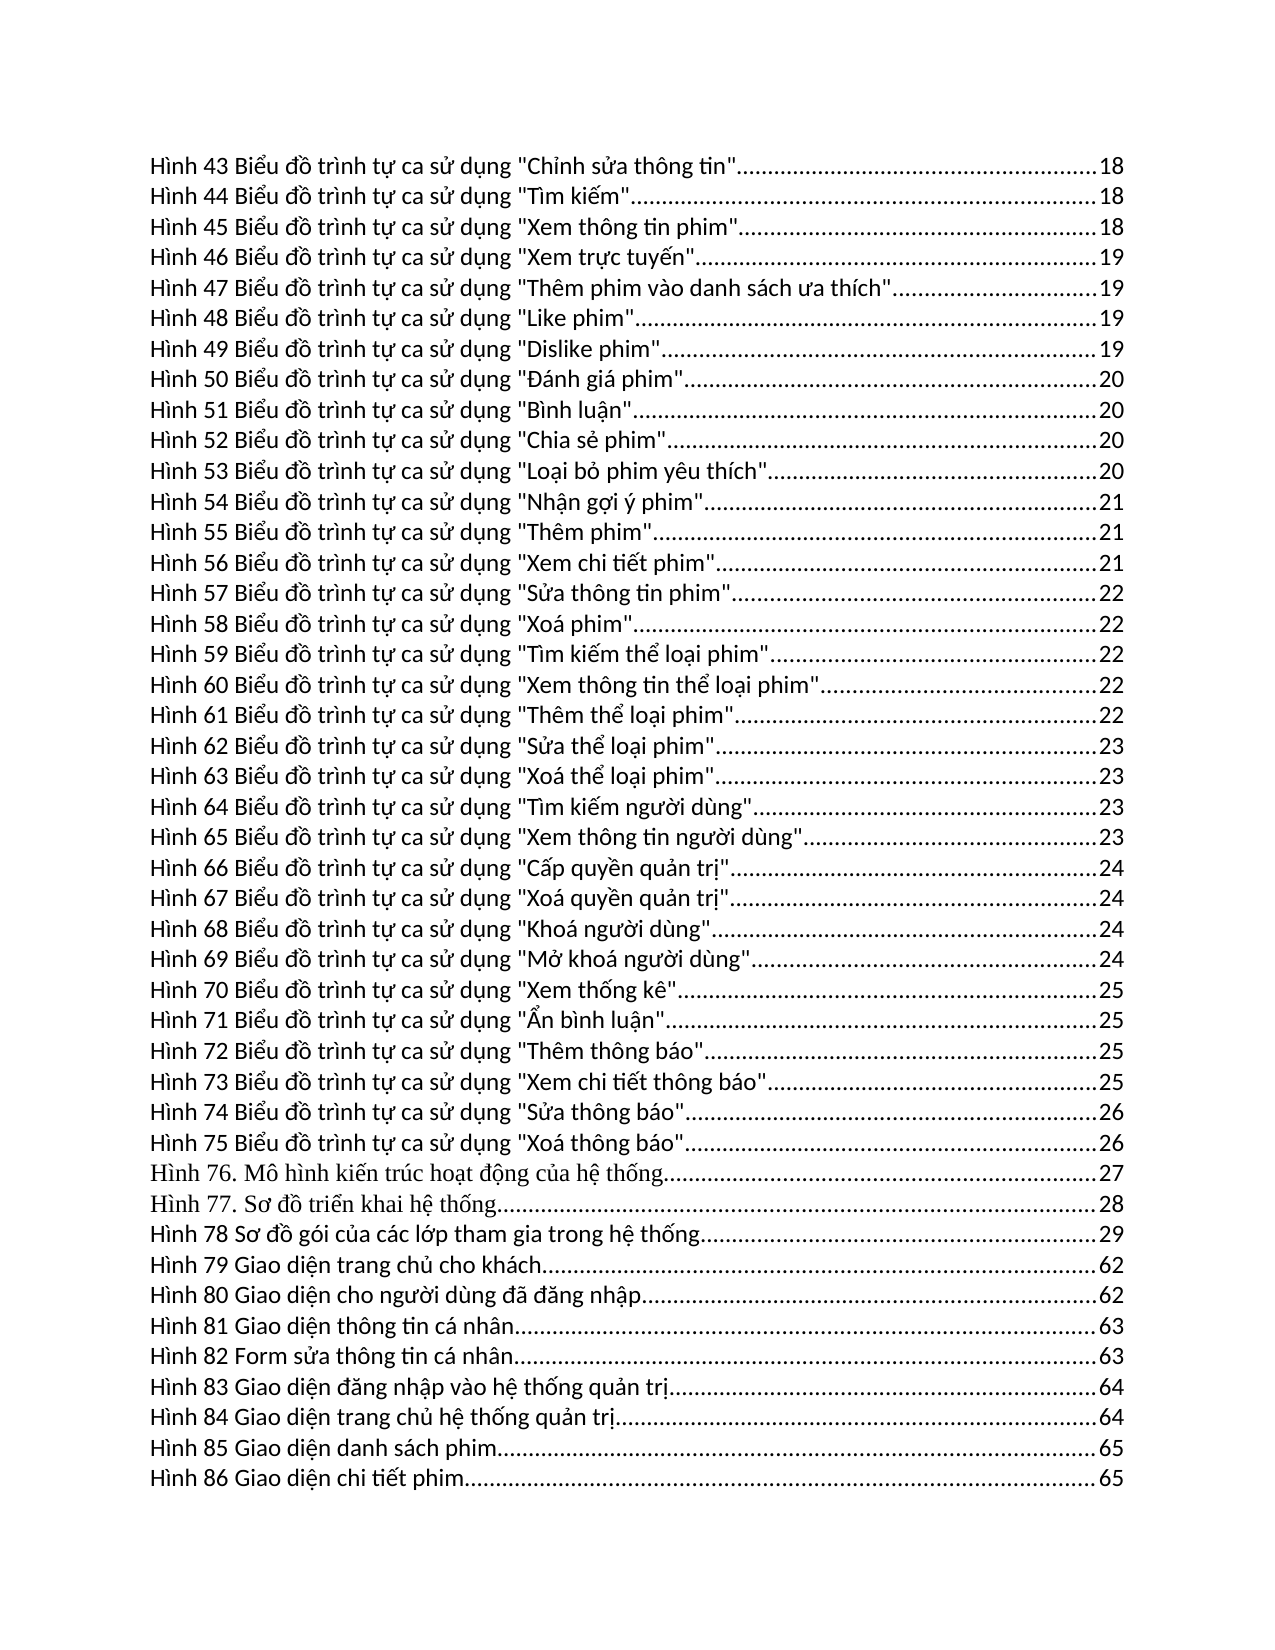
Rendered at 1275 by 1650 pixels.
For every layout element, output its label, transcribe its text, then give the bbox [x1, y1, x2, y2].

text Hình 44 Biểu đồ trình tự ca sử dụng "Tìm kiếm" 18 [150, 181, 1125, 211]
text Hình 85 Giao diện danh sách phim 65 [150, 1432, 1125, 1462]
text Hình 70 Biểu đồ trình tự ca sử dụng "Xem thống kê" 25 [150, 974, 1125, 1004]
text Hình 52 Biểu đồ trình tự ca sử dụng "Chia sẻ phim" 20 [150, 425, 1125, 455]
text Hình 75 Biểu đồ trình tự ca sử dụng "Xoá thông báo" 26 [150, 1127, 1125, 1157]
text Hình 51 Biểu đồ trình tự ca sử dụng "Bình luận" 20 [150, 394, 1125, 425]
text Hình 50 Biểu đồ trình tự ca sử dụng "Đánh giá phim" 20 [150, 364, 1125, 394]
text Hình 81 Giao diện thông tin cá nhân 63 [150, 1310, 1125, 1340]
text Hình 71 Biểu đồ trình tự ca sử dụng "Ẩn bình luận" 25 [150, 1004, 1125, 1035]
text Hình 73 Biểu đồ trình tự ca sử dụng "Xem chi tiết thông báo" 25 [150, 1066, 1125, 1096]
text Hình 43 Biểu đồ trình tự ca sử dụng "Chỉnh sửa thông tin" 18 [150, 150, 1125, 181]
text Hình 58 Biểu đồ trình tự ca sử dụng "Xoá phim" 22 [150, 608, 1125, 638]
text Hình 48 Biểu đồ trình tự ca sử dụng "Like phim" 19 [150, 303, 1125, 333]
text Hình 62 Biểu đồ trình tự ca sử dụng "Sửa thể loại phim" 23 [150, 730, 1125, 760]
text Hình 60 Biểu đồ trình tự ca sử dụng "Xem thông tin thể loại phim" 22 [150, 669, 1125, 699]
text Hình 77. Sơ đồ triển khai hệ thống 28 [150, 1188, 1125, 1218]
text Hình 78 Sơ đồ gói của các lớp tham gia trong hệ thống 29 [150, 1218, 1125, 1249]
text Hình 80 Giao diện cho người dùng đã đăng nhập 62 [150, 1279, 1125, 1310]
text Hình 69 Biểu đồ trình tự ca sử dụng "Mở khoá người dùng" 24 [150, 943, 1125, 974]
text Hình 54 Biểu đồ trình tự ca sử dụng "Nhận gợi ý phim" 21 [150, 486, 1125, 516]
text Hình 64 Biểu đồ trình tự ca sử dụng "Tìm kiếm người dùng" 23 [150, 791, 1125, 821]
text Hình 74 Biểu đồ trình tự ca sử dụng "Sửa thông báo" 26 [150, 1096, 1125, 1127]
text Hình 46 Biểu đồ trình tự ca sử dụng "Xem trực tuyến" 19 [150, 242, 1125, 272]
text Hình 86 Giao diện chi tiết phim 65 [150, 1462, 1125, 1493]
text Hình 65 Biểu đồ trình tự ca sử dụng "Xem thông tin người dùng" 23 [150, 821, 1125, 852]
text Hình 72 Biểu đồ trình tự ca sử dụng "Thêm thông báo" 25 [150, 1035, 1125, 1066]
text Hình 55 Biểu đồ trình tự ca sử dụng "Thêm phim" 21 [150, 516, 1125, 547]
text Hình 61 Biểu đồ trình tự ca sử dụng "Thêm thể loại phim" 22 [150, 699, 1125, 730]
text Hình 59 Biểu đồ trình tự ca sử dụng "Tìm kiếm thể loại phim" 22 [150, 638, 1125, 669]
text Hình 53 Biểu đồ trình tự ca sử dụng "Loại bỏ phim yêu thích" 20 [150, 455, 1125, 486]
text Hình 63 Biểu đồ trình tự ca sử dụng "Xoá thể loại phim" 23 [150, 760, 1125, 791]
text Hình 67 Biểu đồ trình tự ca sử dụng "Xoá quyền quản trị" 24 [150, 882, 1125, 913]
text Hình 66 Biểu đồ trình tự ca sử dụng "Cấp quyền quản trị" 24 [150, 852, 1125, 882]
text Hình 82 Form sửa thông tin cá nhân 63 [150, 1340, 1125, 1371]
text Hình 83 Giao diện đăng nhập vào hệ thống quản trị 64 [150, 1371, 1125, 1401]
text Hình 68 Biểu đồ trình tự ca sử dụng "Khoá người dùng" 24 [150, 913, 1125, 943]
text Hình 47 Biểu đồ trình tự ca sử dụng "Thêm phim vào danh sách ưa thích" 19 [150, 272, 1125, 303]
text Hình 84 Giao diện trang chủ hệ thống quản trị 64 [150, 1401, 1125, 1432]
text Hình 76. Mô hình kiến trúc hoạt động của hệ thống 27 [150, 1157, 1125, 1188]
text Hình 79 Giao diện trang chủ cho khách 62 [150, 1249, 1125, 1279]
text Hình 57 Biểu đồ trình tự ca sử dụng "Sửa thông tin phim" 22 [150, 577, 1125, 608]
text Hình 45 Biểu đồ trình tự ca sử dụng "Xem thông tin phim" 18 [150, 211, 1125, 242]
text Hình 49 Biểu đồ trình tự ca sử dụng "Dislike phim" 19 [150, 333, 1125, 364]
text Hình 56 Biểu đồ trình tự ca sử dụng "Xem chi tiết phim" 21 [150, 547, 1125, 577]
